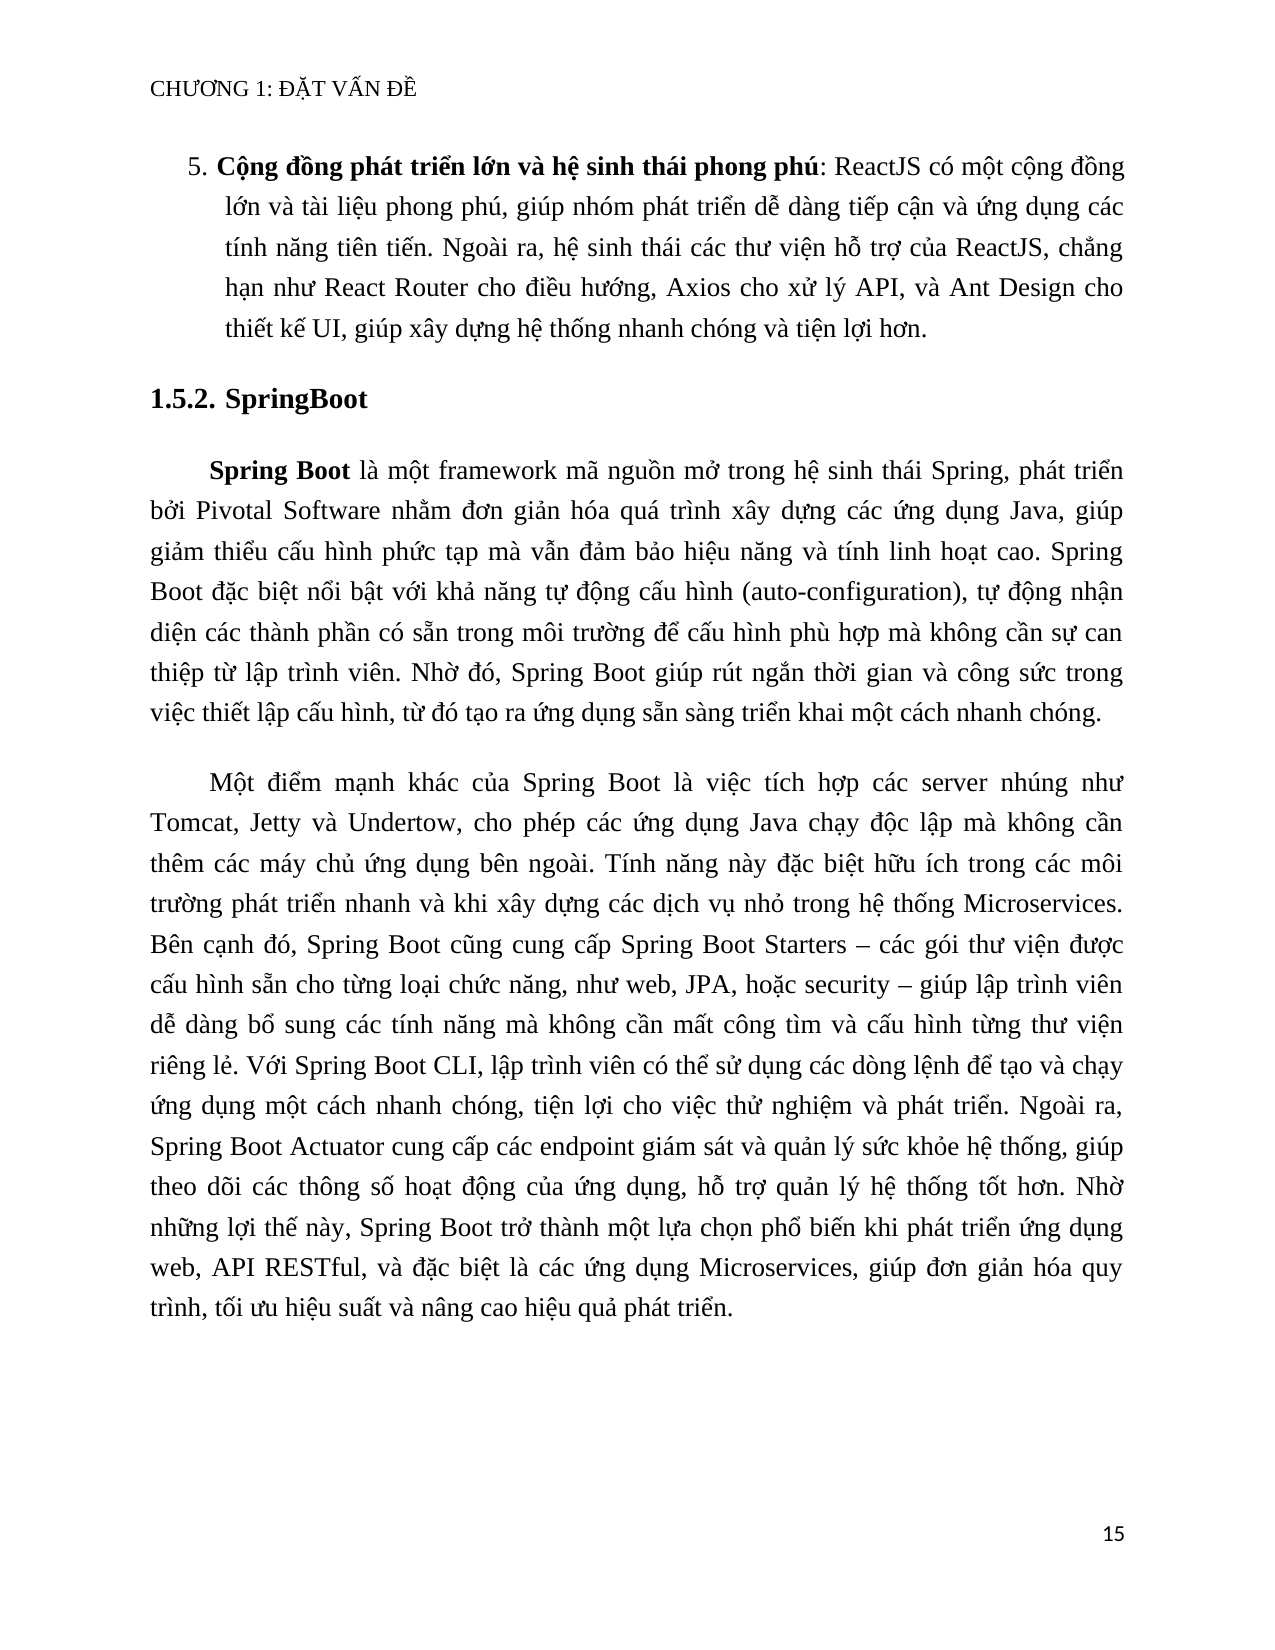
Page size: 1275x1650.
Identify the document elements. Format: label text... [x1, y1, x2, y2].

text Một điểm mạnh khác của Spring Boot là việc tích hợp các server nhúng như Tomcat, Jetty và Undertow, cho phép các ứng dụng Java chạy độc lập mà không cần thêm các máy chủ ứng dụng bên ngoài. Tính năng này đặc biệt hữu ích trong các môi trường phát triển nhanh và khi xây dựng các dịch vụ nhỏ trong hệ thống Microservices. Bên cạnh đó, Spring Boot cũng cung cấp Spring Boot Starters – các gói thư viện được cấu hình sẵn cho từng loại chức năng, như web, JPA, hoặc security – giúp lập trình viên dễ dàng bổ sung các tính năng mà không cần mất công tìm và cấu hình từng thư viện riêng lẻ. Với Spring Boot CLI, lập trình viên có thể sử dụng các dòng lệnh để tạo và chạy ứng dụng một cách nhanh chóng, tiện lợi cho việc thử nghiệm và phát triển. Ngoài ra, Spring Boot Actuator cung cấp các endpoint giám sát và quản lý sức khỏe hệ thống, giúp theo dõi các thông số hoạt động của ứng dụng, hỗ trợ quản lý hệ thống tốt hơn. Nhờ những lợi thế này, Spring Boot trở thành một lựa chọn phổ biến khi phát triển ứng dụng web, API RESTful, và đặc biệt là các ứng dụng Microservices, giúp đơn giản hóa quy trình, tối ưu hiệu suất và nâng cao hiệu quả phát triển. [150, 876, 1125, 1433]
text Spring Boot là một framework mã nguồn mở trong hệ sinh thái Spring, phát triển bởi Pivotal Software nhằm đơn giản hóa quá trình xây dựng các ứng dụng Java, giúp giảm thiểu cấu hình phức tạp mà vẫn đảm bảo hiệu năng và tính linh hoạt cao. Spring Boot đặc biệt nổi bật với khả năng tự động cấu hình (auto-configuration), tự động nhận diện các thành phần có sẵn trong môi trường để cấu hình phù hợp mà không cần sự can thiệp từ lập trình viên. Nhờ đó, Spring Boot giúp rút ngắn thời gian và công sức trong việc thiết lập cấu hình, từ đó tạo ra ứng dụng sẵn sàng triển khai một cách nhanh chóng. [150, 564, 1125, 838]
list Cộng đồng phát triển lớn và hệ sinh thái phong phú: ReactJS có một cộng đồng lớn và tài liệu phong phú, giúp nhóm phát triển dễ dàng tiếp cận và ứng dụng các tính năng tiên tiến. Ngoài ra, hệ sinh thái các thư viện hỗ trợ của ReactJS, chẳng hạn như React Router cho điều hướng, Axios cho xử lý API, và Ant Design cho thiết kế UI, giúp xây dựng hệ thống nhanh chóng và tiện lợi hơn. [187, 260, 1125, 453]
list Tối ưu hóa trải nghiệm người dùng: ReactJS cho phép xây dựng các giao diện tương tác cao với trải nghiệm người dùng (UX) tốt. [187, 150, 1125, 222]
list SpringBoot [150, 491, 1125, 525]
